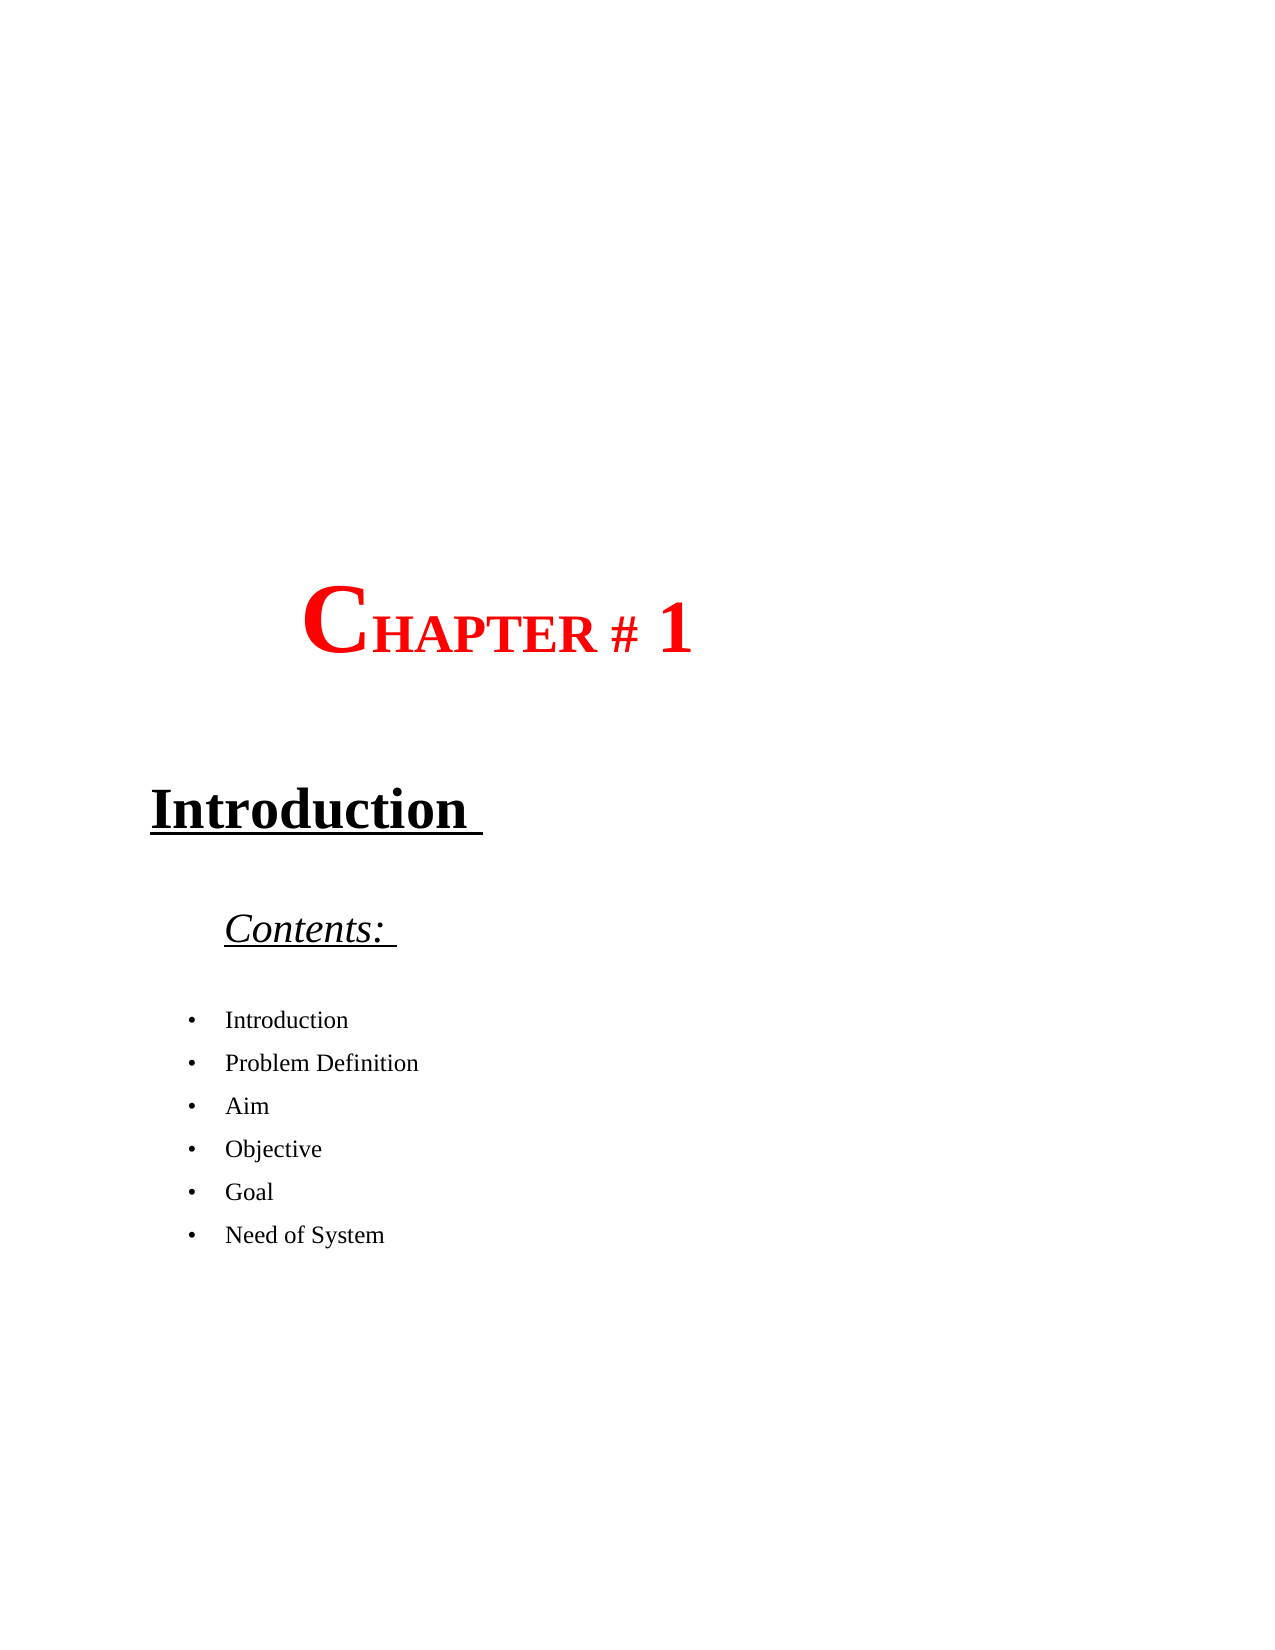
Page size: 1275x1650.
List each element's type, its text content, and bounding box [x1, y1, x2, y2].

list Introduction [187, 1005, 1125, 1033]
list Goal [187, 1177, 1125, 1206]
list Objective [187, 1134, 1125, 1163]
text Introduction [150, 774, 1125, 841]
list Problem Definition [187, 1048, 1125, 1077]
list Aim [187, 1091, 1125, 1120]
text CHAPTER # 1 [298, 471, 1055, 674]
text Contents: [150, 904, 1125, 952]
list Need of System [187, 1220, 1125, 1249]
